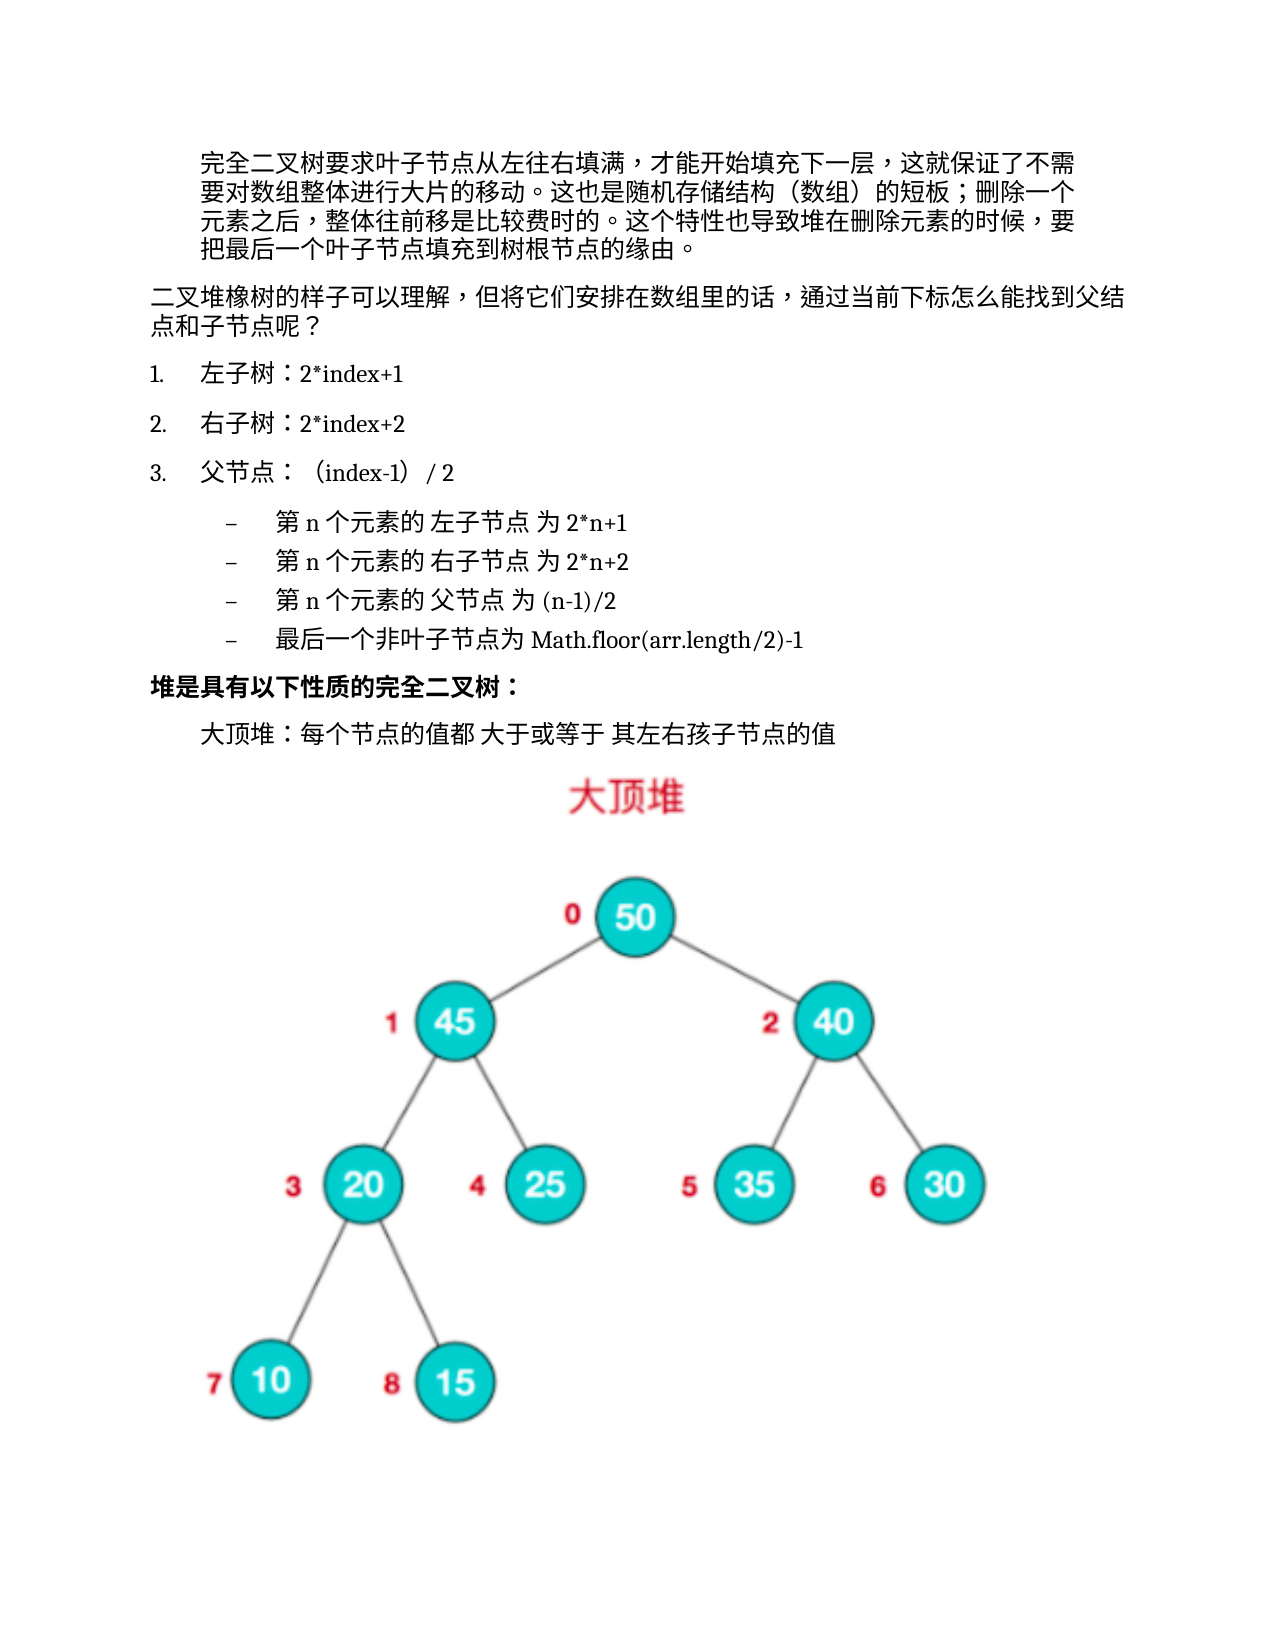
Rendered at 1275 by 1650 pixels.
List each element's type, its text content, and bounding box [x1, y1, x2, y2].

picture [168, 760, 994, 1432]
text 二叉堆橡树的样子可以理解，但将它们安排在数组里的话，通过当前下标怎么能找到父结点和子节点呢？ [150, 284, 1125, 341]
list 右子树：2*index+2 [150, 409, 1125, 438]
list 左子树：2*index+1 [150, 360, 1125, 389]
text 完全二叉树要求叶子节点从左往右填满，才能开始填充下一层，这就保证了不需要对数组整体进行大片的移动。这也是随机存储结构（数组）的短板；删除一个元素之后，整体往前移是比较费时的。这个特性也导致堆在删除元素的时候，要把最后一个叶子节点填充到树根节点的缘由。 [200, 150, 1075, 265]
text 堆是具有以下性质的完全二叉树： [150, 674, 1125, 702]
list 第 n 个元素的 左子节点 为 2*n+1 [225, 509, 1075, 537]
list 第 n 个元素的 父节点 为 (n-1)/2 [225, 587, 1075, 616]
list 最后一个非叶子节点为 Math.floor(arr.length/2)-1 [225, 626, 1075, 655]
list 父节点：（index-1）/ 2 [150, 459, 1125, 488]
list 第 n 个元素的 右子节点 为 2*n+2 [225, 548, 1075, 577]
text 大顶堆：每个节点的值都 大于或等于 其左右孩子节点的值 [200, 721, 1075, 750]
